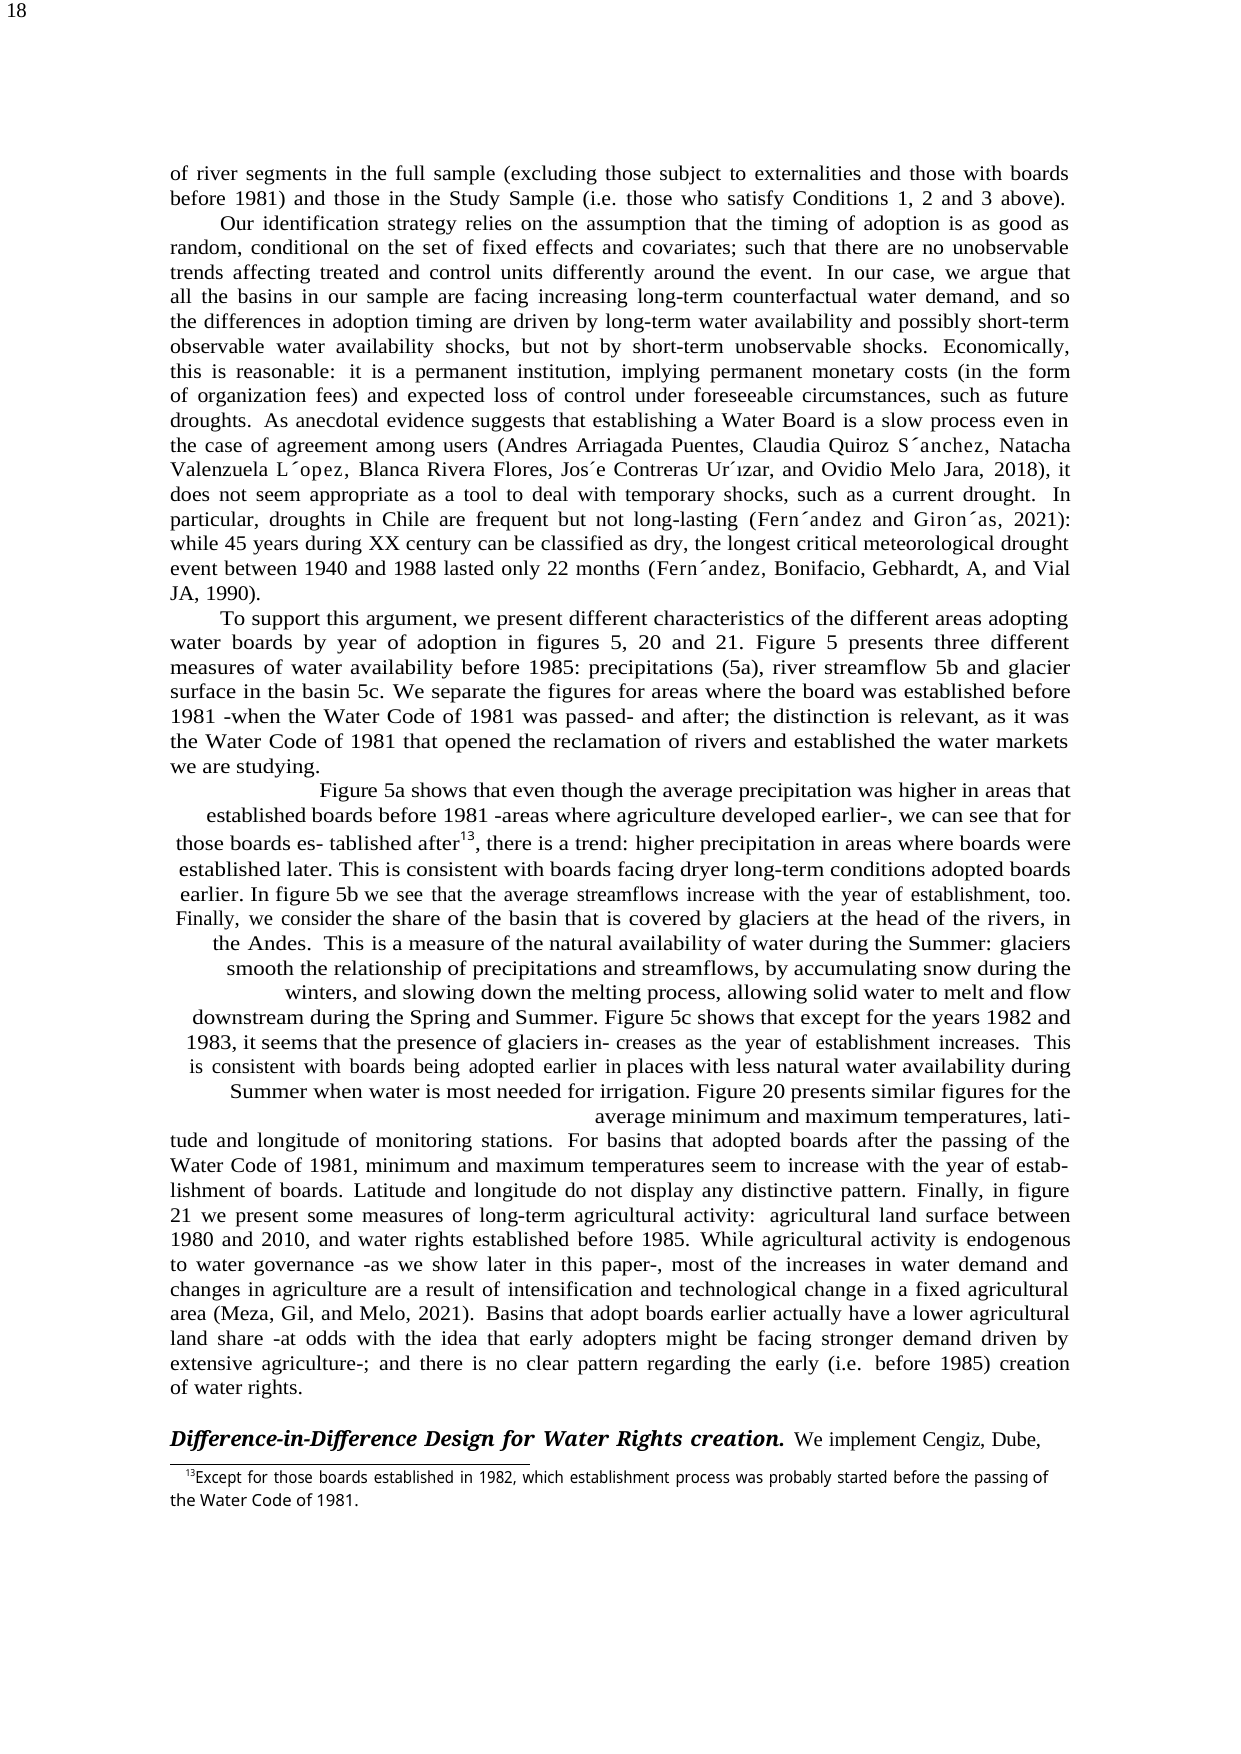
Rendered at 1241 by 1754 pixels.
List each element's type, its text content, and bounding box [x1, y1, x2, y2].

text Figure 5a shows that even though the average precipitation was higher in areas that established boards before 1981 -areas where agriculture developed earlier-, we can see that for those boards es- tablished after13, there is a trend: higher precipitation in areas where boards were established later. This is consistent with boards facing dryer long-term conditions adopted boards earlier. In figure 5b we see that the average streamflows increase with the year of establishment, too. Finally, we consider the share of the basin that is covered by glaciers at the head of the rivers, in the Andes. This is a measure of the natural availability of water during the Summer: glaciers smooth the relationship of precipitations and streamflows, by accumulating snow during the winters, and slowing down the melting process, allowing solid water to melt and flow downstream during the Spring and Summer. Figure 5c shows that except for the years 1982 and 1983, it seems that the presence of glaciers in- creases as the year of establishment increases. This is consistent with boards being adopted earlier in places with less natural water availability during Summer when water is most needed for irrigation. Figure 20 presents similar figures for the average minimum and maximum temperatures, lati- [170, 778, 1071, 1128]
text To support this argument, we present different characteristics of the different areas adopting water boards by year of adoption in figures 5, 20 and 21. Figure 5 presents three different measures of water availability before 1985: precipitations (5a), river streamflow 5b and glacier surface in the basin 5c. We separate the figures for areas where the board was established before 1981 -when the Water Code of 1981 was passed- and after; the distinction is relevant, as it was the Water Code of 1981 that opened the reclamation of rivers and established the water markets we are studying. [170, 605, 1071, 778]
text tude and longitude of monitoring stations. For basins that adopted boards after the passing of the Water Code of 1981, minimum and maximum temperatures seem to increase with the year of estab- lishment of boards. Latitude and longitude do not display any distinctive pattern. Finally, in figure 21 we present some measures of long-term agricultural activity: agricultural land surface between 1980 and 2010, and water rights established before 1985. While agricultural activity is endogenous to water governance -as we show later in this paper-, most of the increases in water demand and changes in agriculture are a result of intensification and technological change in a fixed agricultural area (Meza, Gil, and Melo, 2021). Basins that adopt boards earlier actually have a lower agricultural land share -at odds with the idea that early adopters might be facing stronger demand driven by extensive agriculture-; and there is no clear pattern regarding the early (i.e. before 1985) creation of water rights. [170, 1128, 1071, 1399]
text of river segments in the full sample (excluding those subject to externalities and those with boards before 1981) and those in the Study Sample (i.e. those who satisfy Conditions 1, 2 and 3 above). [170, 161, 1070, 210]
text Our identification strategy relies on the assumption that the timing of adoption is as good as random, conditional on the set of fixed effects and covariates; such that there are no unobservable trends affecting treated and control units differently around the event. In our case, we argue that all the basins in our sample are facing increasing long-term counterfactual water demand, and so the differences in adoption timing are driven by long-term water availability and possibly short-term observable water availability shocks, but not by short-term unobservable shocks. Economically, this is reasonable: it is a permanent institution, implying permanent monetary costs (in the form of organization fees) and expected loss of control under foreseeable circumstances, such as future droughts. As anecdotal evidence suggests that establishing a Water Board is a slow process even in the case of agreement among users (Andres Arriagada Puentes, Claudia Quiroz S´anchez, Natacha Valenzuela L´opez, Blanca Rivera Flores, Jos´e Contreras Ur´ızar, and Ovidio Melo Jara, 2018), it does not seem appropriate as a tool to deal with temporary shocks, such as a current drought. In particular, droughts in Chile are frequent but not long-lasting (Fern´andez and Giron´as, 2021): while 45 years during XX century can be classified as dry, the longest critical meteorological drought event between 1940 and 1988 lasted only 22 months (Fern´andez, Bonifacio, Gebhardt, A, and Vial JA, 1990). [170, 210, 1071, 605]
text Difference-in-Difference Design for Water Rights creation. We implement Cengiz, Dube, [170, 1424, 1123, 1452]
text 13Except for those boards established in 1982, which establishment process was probably started before the passing of the Water Code of 1981. [170, 1466, 1078, 1511]
